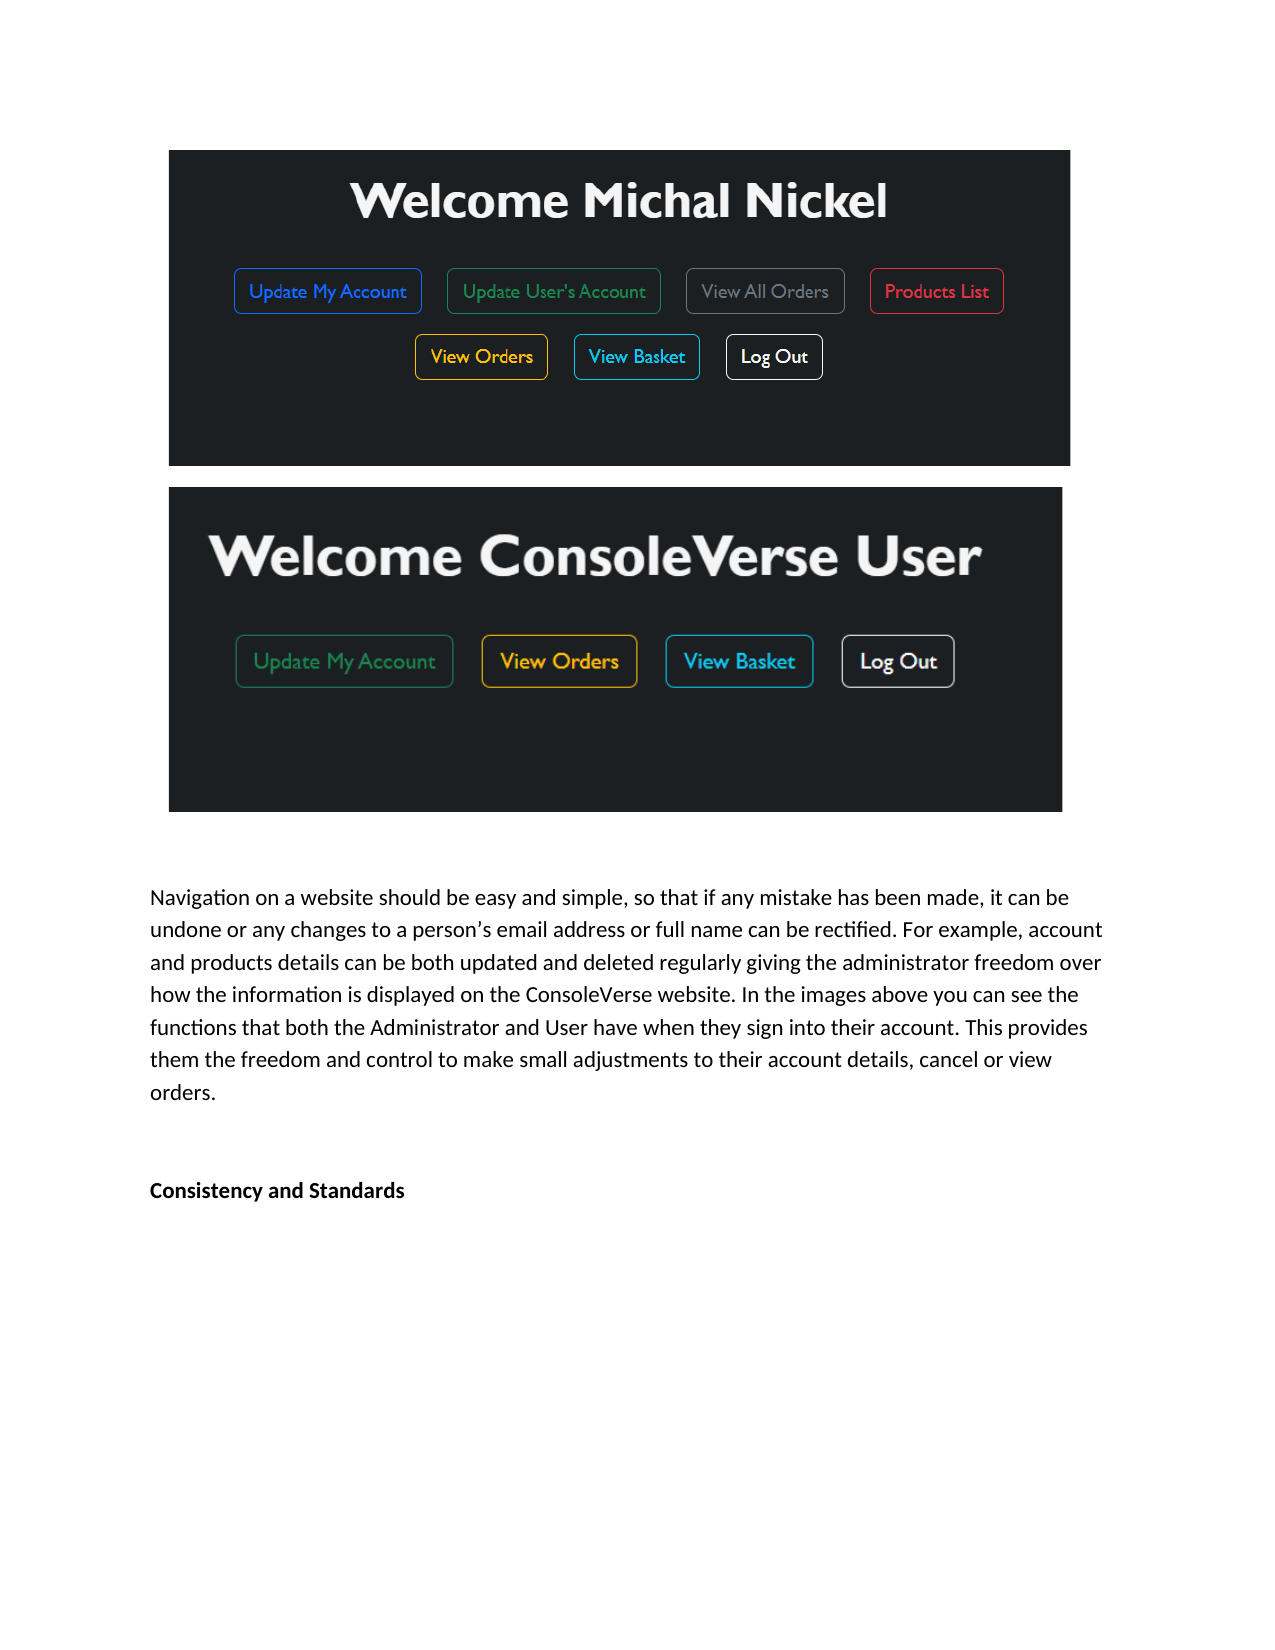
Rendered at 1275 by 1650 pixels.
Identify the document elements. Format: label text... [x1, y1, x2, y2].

text Consistency and Standards [150, 1176, 1125, 1204]
text Navigation on a website should be easy and simple, so that if any mistake has been made, it can be undone or any changes to a person’s email address or full name can be rectified. For example, account and products details can be both updated and deleted regularly giving the administrator freedom over how the information is displayed on the ConsoleVerse website. In the images above you can see the functions that both the Administrator and User have when they sign into their account. This provides them the freedom and control to make small adjustments to their account details, cancel or view orders. [150, 883, 1125, 1106]
